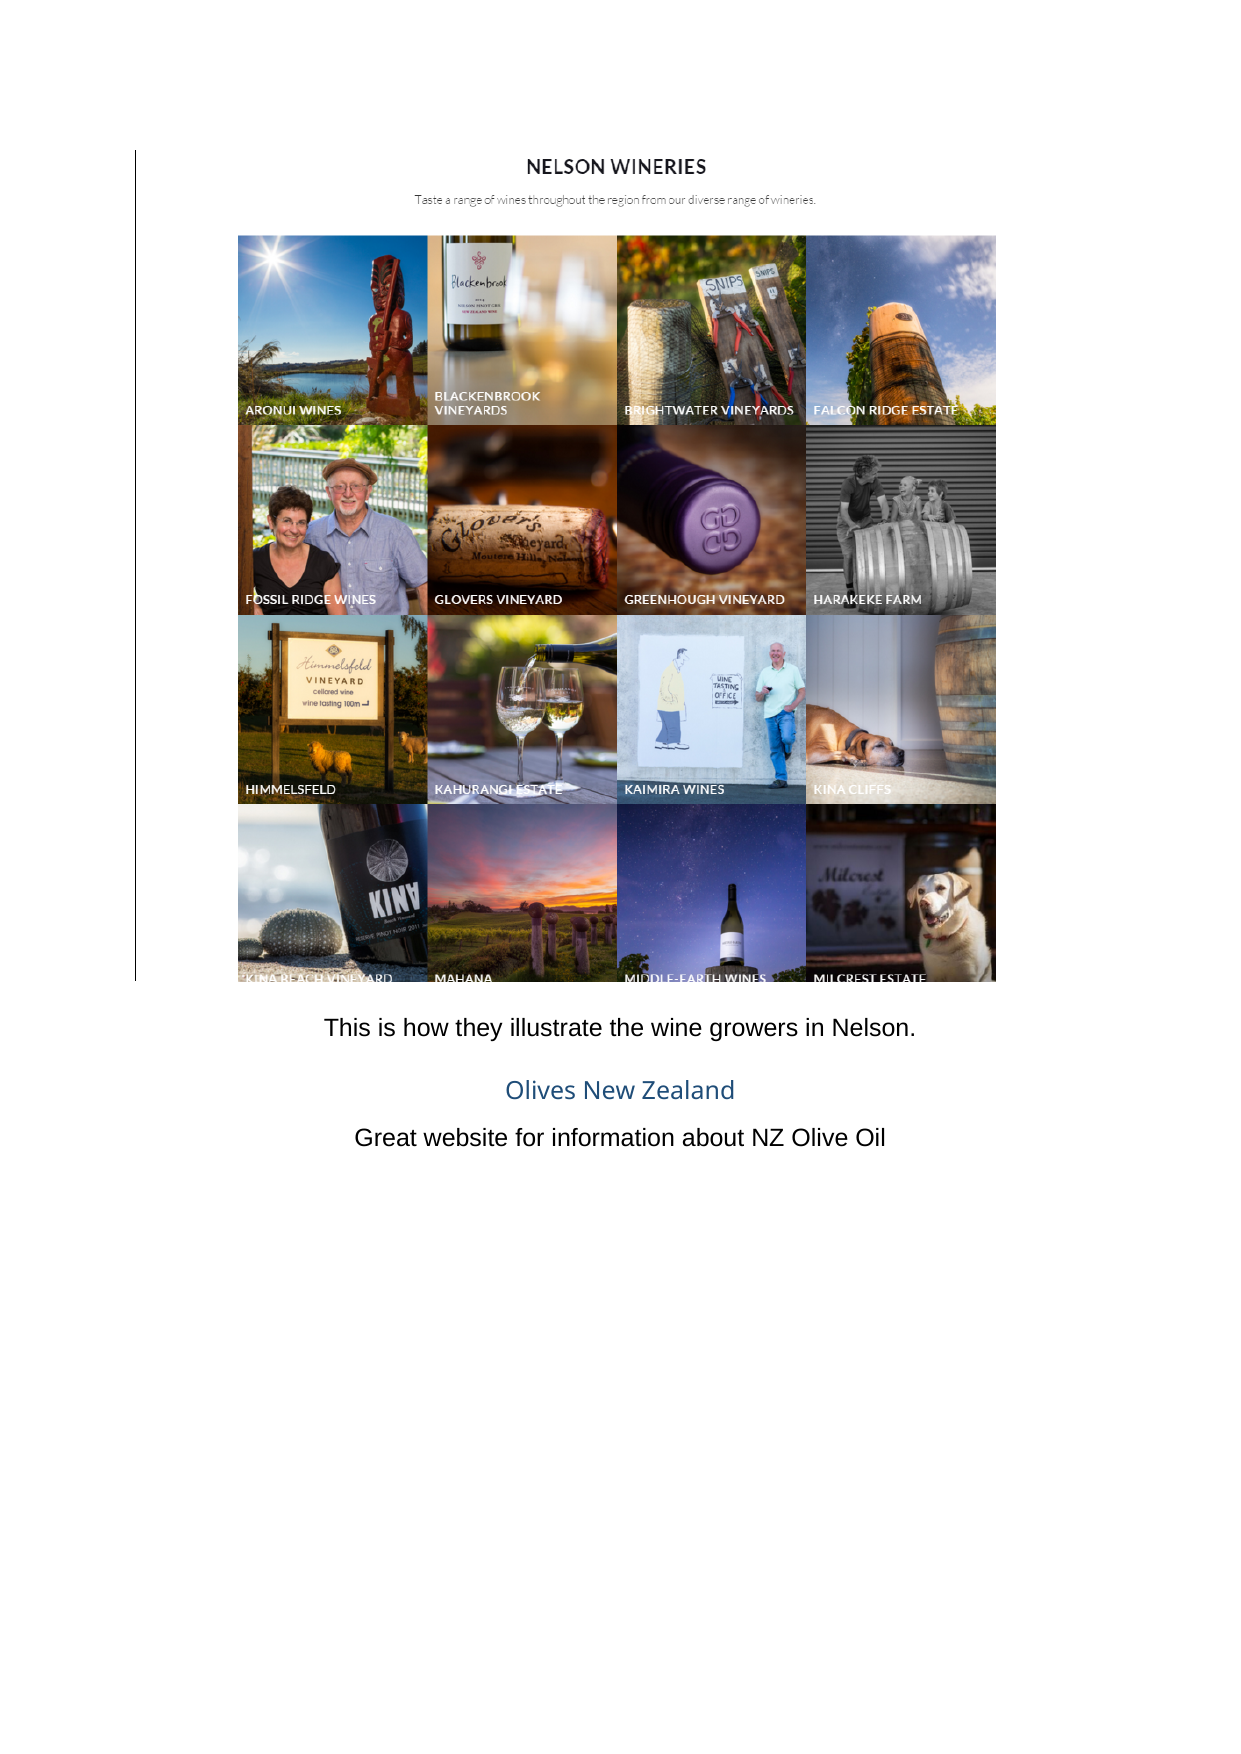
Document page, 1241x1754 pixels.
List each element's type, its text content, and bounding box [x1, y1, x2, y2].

text Great website for information about NZ Olive Oil [150, 1123, 1090, 1152]
subtitle Olives New Zealand [150, 1072, 1090, 1106]
text This is how they illustrate the wine growers in Nelson. [150, 1012, 1090, 1041]
picture [220, 150, 1020, 982]
